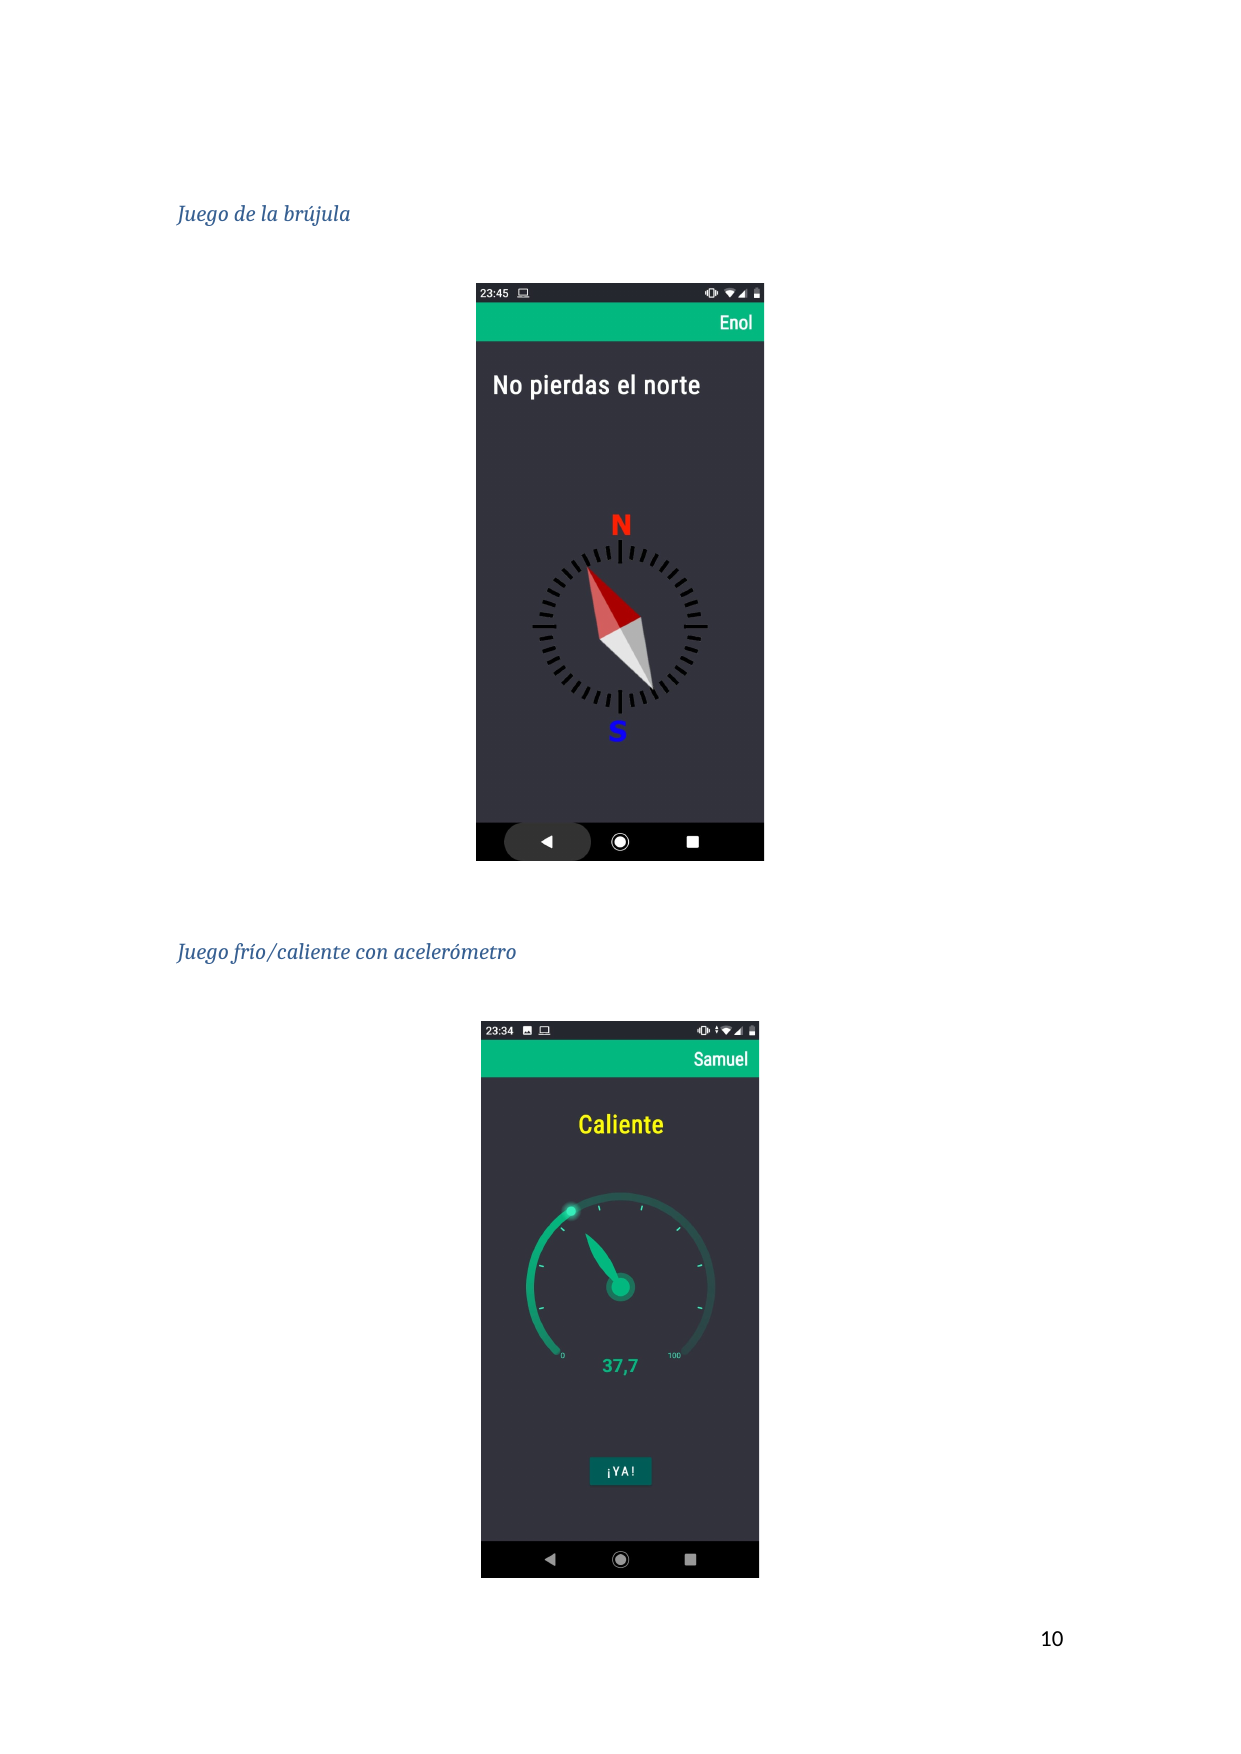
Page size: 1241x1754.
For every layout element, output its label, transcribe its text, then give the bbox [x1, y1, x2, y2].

subtitle Juego frío/caliente con acelerómetro [177, 938, 1063, 965]
subtitle Juego de la brújula [177, 201, 1063, 227]
picture [481, 1021, 760, 1578]
picture [476, 283, 765, 861]
